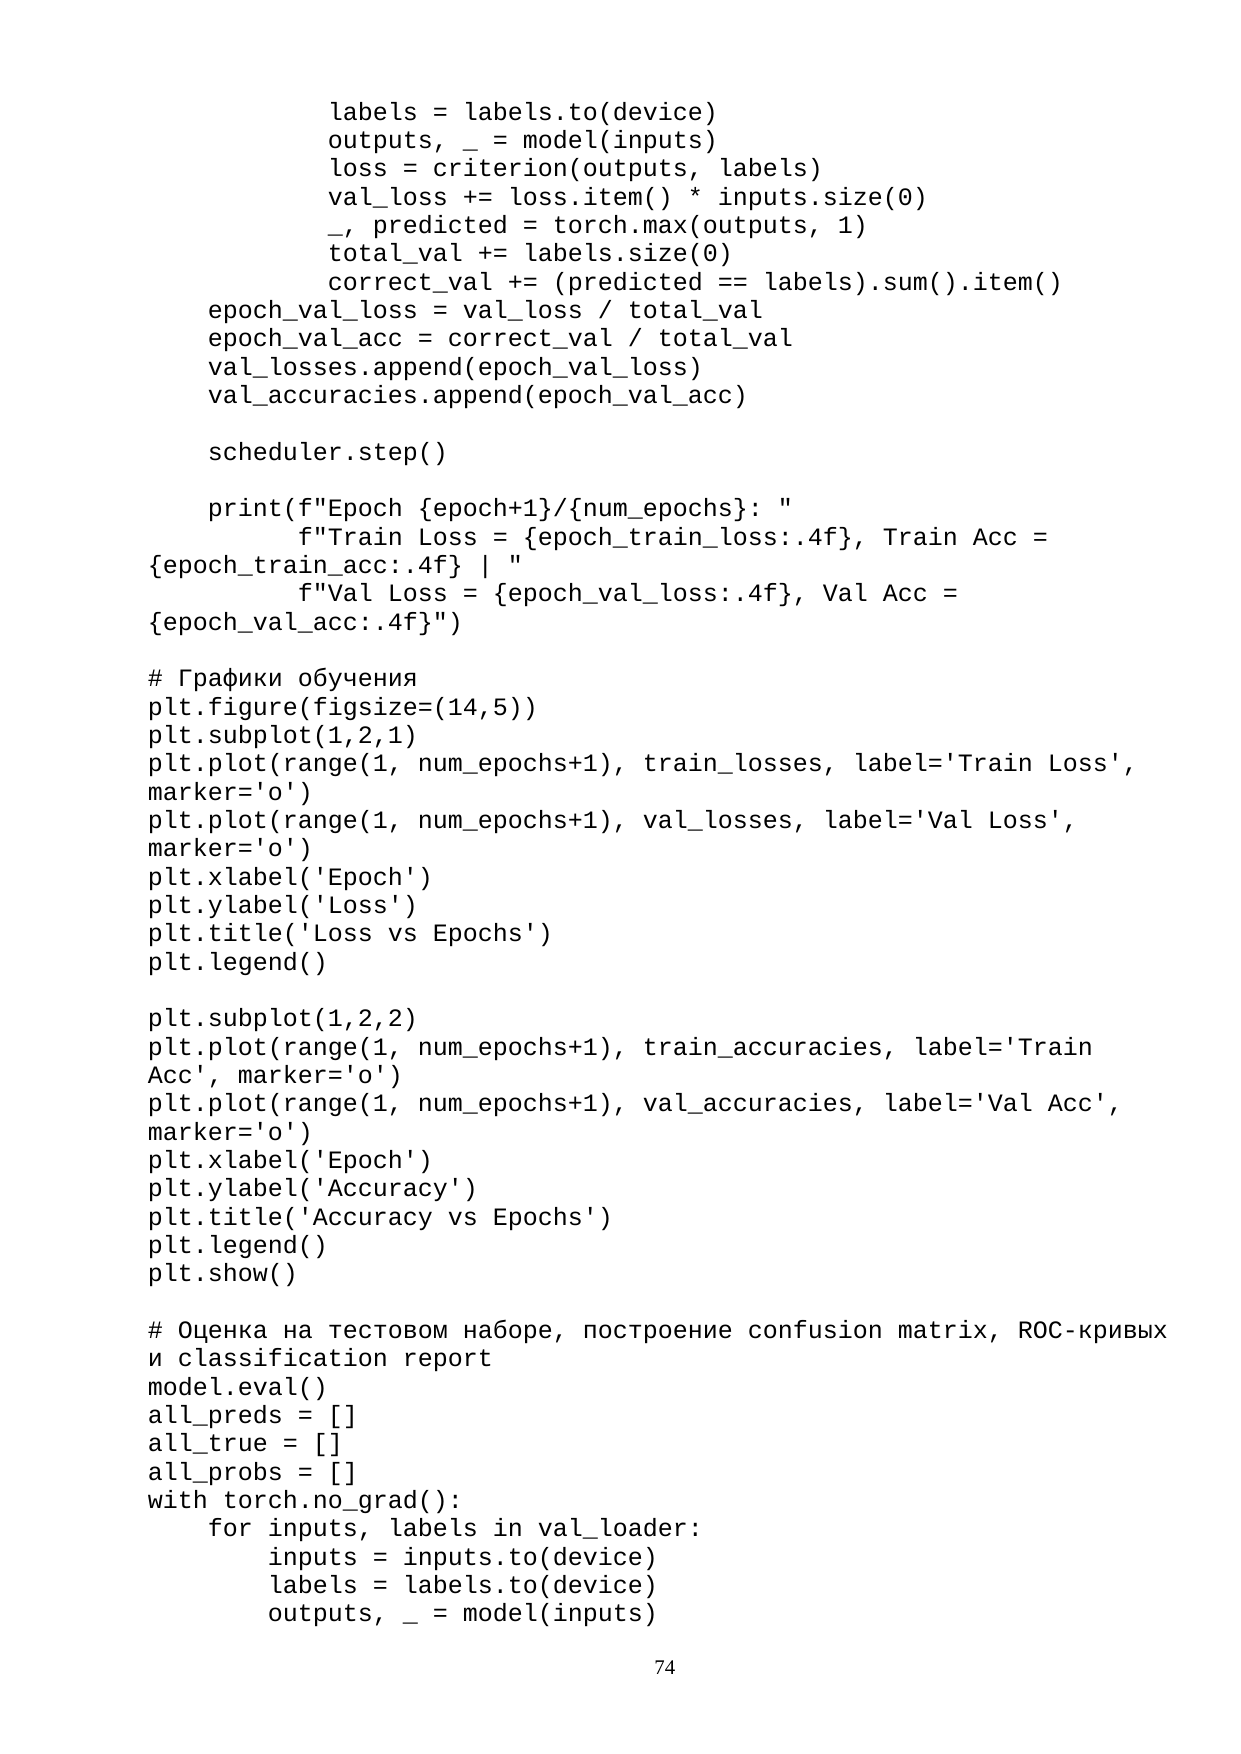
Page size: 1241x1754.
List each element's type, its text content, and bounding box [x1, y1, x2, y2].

text total_val += labels.size(0) [148, 241, 1181, 269]
text outputs, _ = model(inputs) [148, 127, 1181, 156]
text epoch_val_acc = correct_val / total_val [148, 326, 1181, 354]
text val_accuracies.append(epoch_val_acc) [148, 382, 1181, 411]
text plt.subplot(1,2,2) [148, 1006, 1181, 1034]
text plt.plot(range(1, num_epochs+1), train_accuracies, label='Train Acc', marker='o') [148, 1034, 1181, 1091]
text plt.subplot(1,2,1) [148, 722, 1181, 751]
text plt.plot(range(1, num_epochs+1), val_accuracies, label='Val Acc', marker='o') [148, 1091, 1181, 1147]
text scheduler.step() [148, 439, 1181, 467]
text plt.plot(range(1, num_epochs+1), val_losses, label='Val Loss', marker='o') [148, 807, 1181, 864]
text labels = labels.to(device) [148, 99, 1181, 127]
text plt.figure(figsize=(14,5)) [148, 694, 1181, 722]
text labels = labels.to(device) [148, 1572, 1181, 1601]
text all_probs = [] [148, 1459, 1181, 1487]
text model.eval() [148, 1374, 1181, 1402]
text for inputs, labels in val_loader: [148, 1516, 1181, 1544]
text print(f"Epoch {epoch+1}/{num_epochs}: " [148, 496, 1181, 524]
text all_preds = [] [148, 1402, 1181, 1431]
text correct_val += (predicted == labels).sum().item() [148, 269, 1181, 297]
text # Оценка на тестовом наборе, построение confusion matrix, ROC-кривых и classification report [148, 1317, 1181, 1374]
text # Графики обучения [148, 666, 1181, 694]
text inputs = inputs.to(device) [148, 1544, 1181, 1572]
text f"Train Loss = {epoch_train_loss:.4f}, Train Acc = {epoch_train_acc:.4f} | " [148, 524, 1181, 581]
text plt.title('Accuracy vs Epochs') [148, 1204, 1181, 1232]
text val_loss += loss.item() * inputs.size(0) [148, 184, 1181, 212]
text plt.show() [148, 1261, 1181, 1289]
text plt.ylabel('Accuracy') [148, 1176, 1181, 1204]
text plt.title('Loss vs Epochs') [148, 921, 1181, 949]
text plt.plot(range(1, num_epochs+1), train_losses, label='Train Loss', marker='o') [148, 751, 1181, 807]
text all_true = [] [148, 1431, 1181, 1459]
text with torch.no_grad(): [148, 1487, 1181, 1516]
text plt.legend() [148, 949, 1181, 977]
text plt.legend() [148, 1232, 1181, 1261]
text loss = criterion(outputs, labels) [148, 156, 1181, 184]
text outputs, _ = model(inputs) [148, 1601, 1181, 1629]
text epoch_val_loss = val_loss / total_val [148, 297, 1181, 326]
text plt.xlabel('Epoch') [148, 864, 1181, 892]
text plt.xlabel('Epoch') [148, 1147, 1181, 1176]
text val_losses.append(epoch_val_loss) [148, 354, 1181, 382]
text plt.ylabel('Loss') [148, 892, 1181, 921]
text f"Val Loss = {epoch_val_loss:.4f}, Val Acc = {epoch_val_acc:.4f}") [148, 581, 1181, 637]
text _, predicted = torch.max(outputs, 1) [148, 212, 1181, 241]
